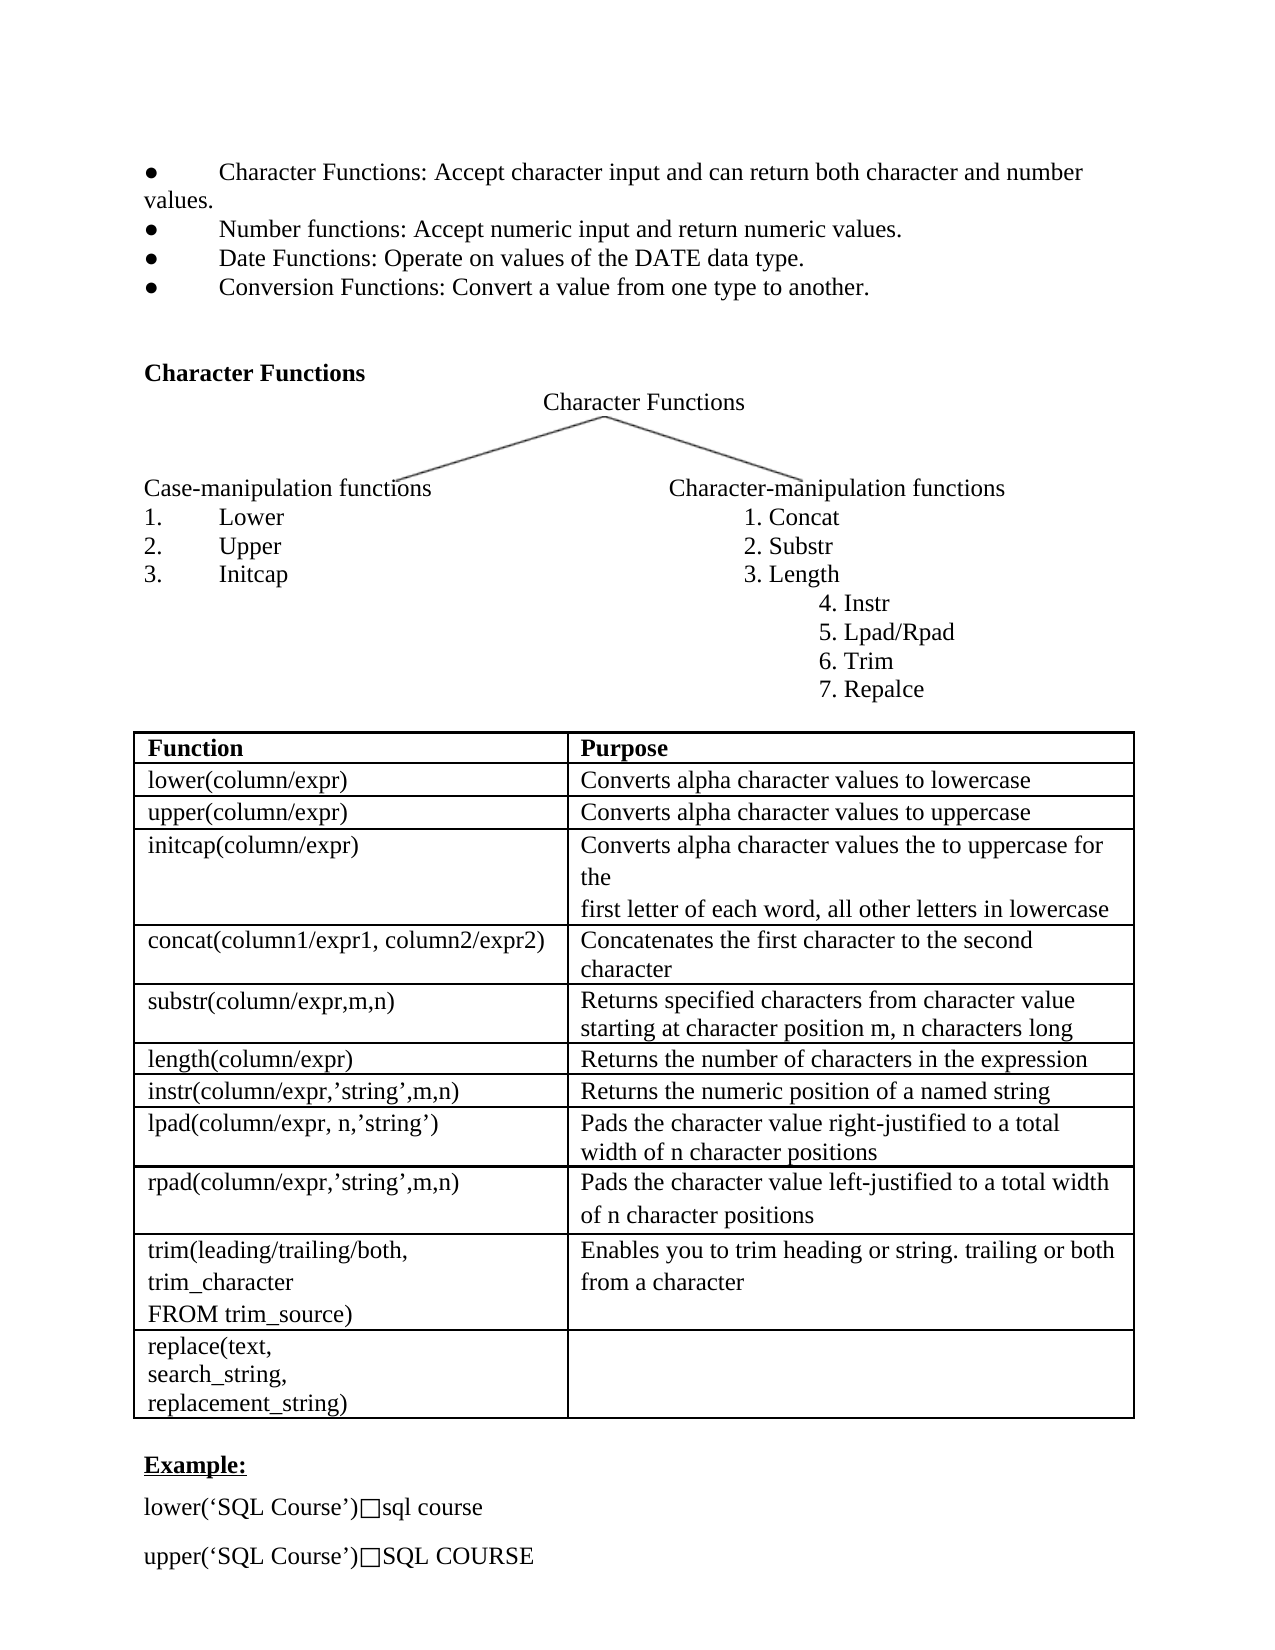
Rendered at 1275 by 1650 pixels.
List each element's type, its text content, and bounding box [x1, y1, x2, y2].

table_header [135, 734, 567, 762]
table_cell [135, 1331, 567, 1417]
list Date Functions: Operate on values of the DATE data type. [144, 243, 1275, 272]
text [144, 1488, 550, 1572]
list Conversion Functions: Convert a value from one type to another. [144, 272, 1275, 301]
list Repalce [819, 674, 1275, 703]
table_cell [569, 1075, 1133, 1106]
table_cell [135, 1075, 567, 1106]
list Lpad/Rpad [819, 617, 1275, 646]
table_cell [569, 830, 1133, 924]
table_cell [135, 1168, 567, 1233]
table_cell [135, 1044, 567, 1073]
list Lower 1. Concat [144, 502, 1275, 531]
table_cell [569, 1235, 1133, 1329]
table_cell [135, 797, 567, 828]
list Upper 2. Substr [144, 531, 1275, 559]
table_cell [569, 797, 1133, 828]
text Character Functions [112, 358, 397, 387]
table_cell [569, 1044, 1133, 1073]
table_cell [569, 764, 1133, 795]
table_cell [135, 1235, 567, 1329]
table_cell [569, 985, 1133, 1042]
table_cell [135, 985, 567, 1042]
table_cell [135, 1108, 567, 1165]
list Trim [819, 646, 1275, 674]
list Instr [819, 588, 1275, 617]
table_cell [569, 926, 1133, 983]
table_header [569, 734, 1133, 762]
list Character Functions: Accept character input and can return both character and number values. [144, 157, 1083, 214]
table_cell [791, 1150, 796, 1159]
picture [395, 416, 804, 473]
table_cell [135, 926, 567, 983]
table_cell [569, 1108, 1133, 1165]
text Example: [144, 1450, 1275, 1478]
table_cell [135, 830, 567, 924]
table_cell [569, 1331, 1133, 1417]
list Number functions: Accept numeric input and return numeric values. [144, 214, 1275, 243]
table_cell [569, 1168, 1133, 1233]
text Case-manipulation functions Character-manipulation functions [144, 473, 1275, 502]
list Initcap 3. Length [144, 559, 1275, 588]
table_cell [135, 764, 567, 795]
text Character Functions [112, 387, 1175, 416]
